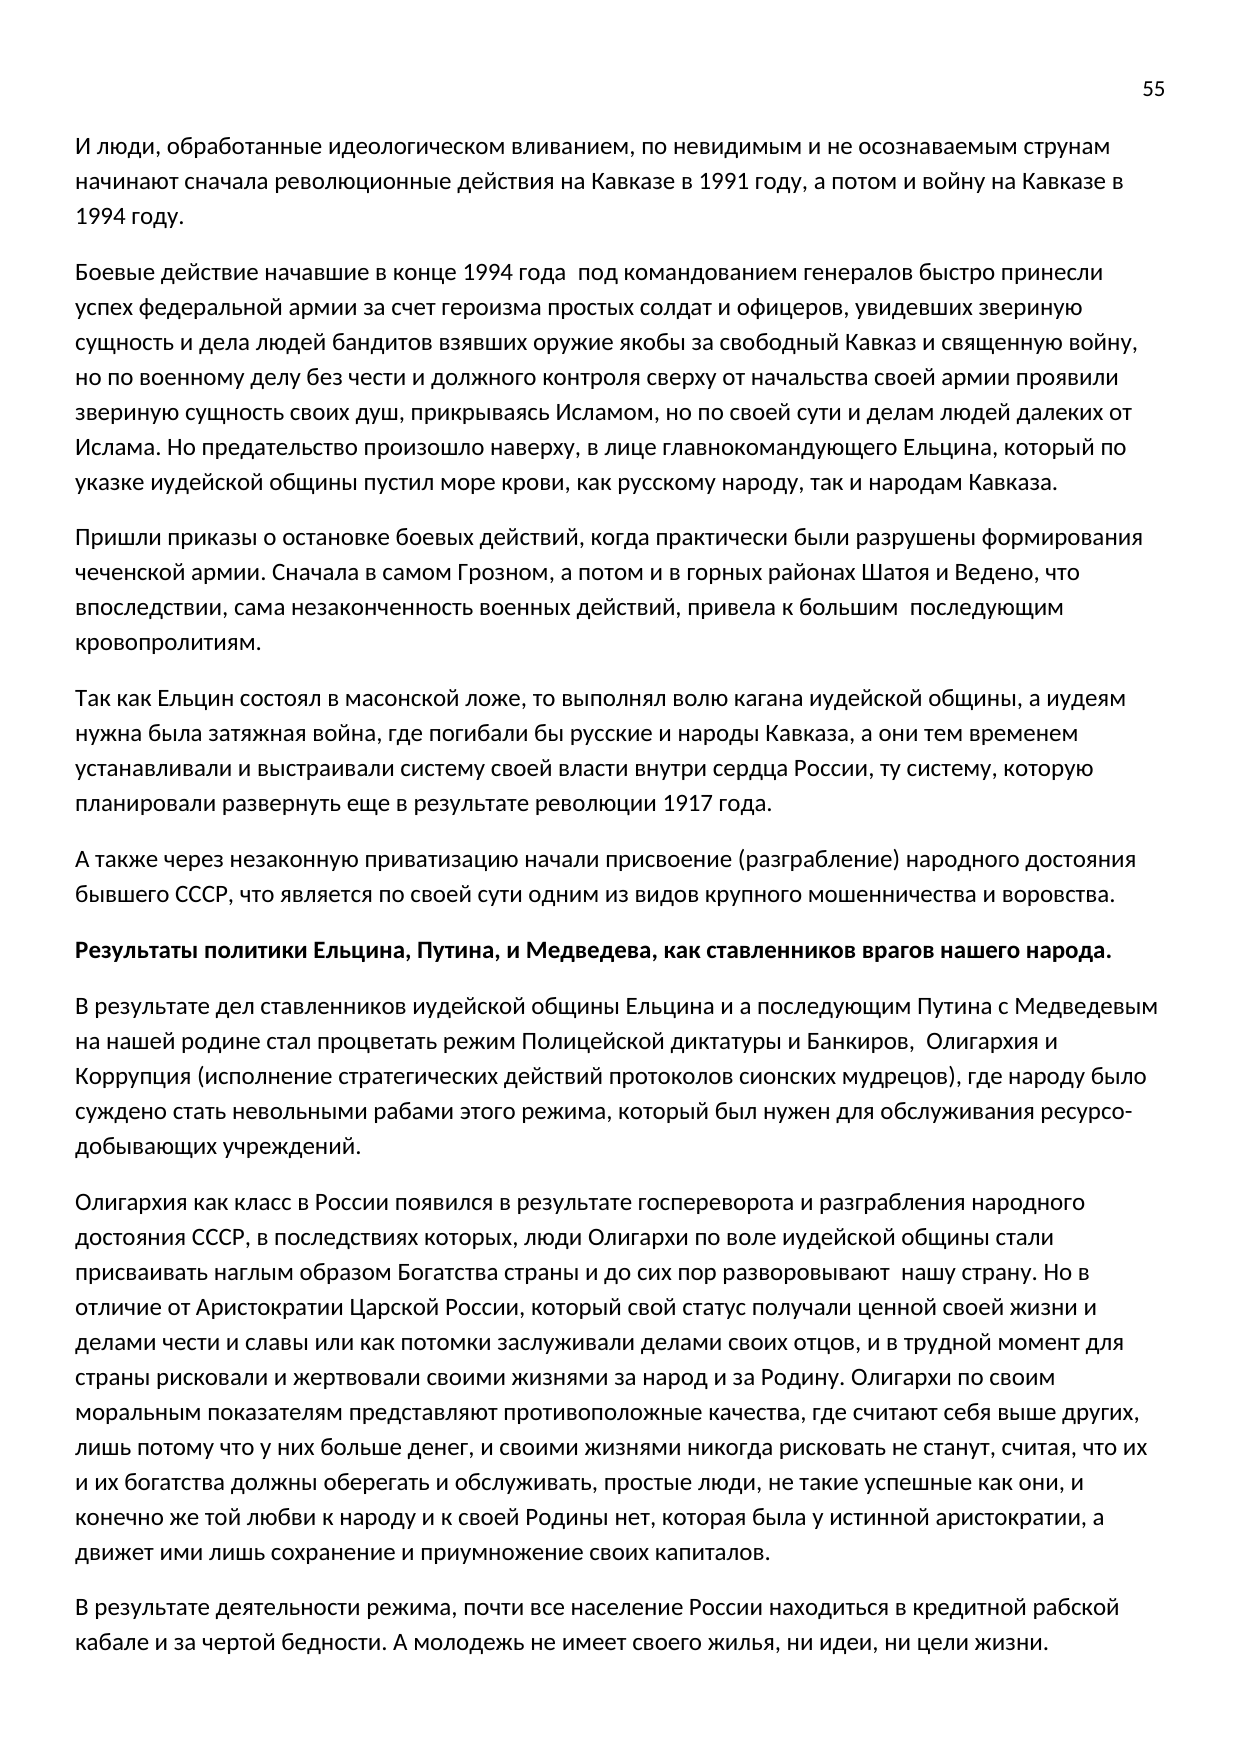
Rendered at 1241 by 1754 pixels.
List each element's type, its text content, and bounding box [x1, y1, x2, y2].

text Пришли приказы о остановке боевых действий, когда практически были разрушены формирования чеченской армии. Сначала в самом Грозном, а потом и в горных районах Шатоя и Ведено, что впоследствии, сама незаконченность военных действий, привела к большим последующим кровопролитиям. [75, 521, 1165, 657]
text И люди, обработанные идеологическом вливанием, по невидимым и не осознаваемым струнам начинают сначала революционные действия на Кавказе в 1991 году, а потом и войну на Кавказе в 1994 году. [75, 130, 1165, 230]
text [75, 1591, 1165, 1657]
text Боевые действие начавшие в конце 1994 года под командованием генералов быстро принесли успех федеральной армии за счет героизма простых солдат и офицеров, увидевших звериную сущность и дела людей бандитов взявших оружие якобы за свободный Кавказ и священную войну, но по военному делу без чести и должного контроля сверху от начальства своей армии проявили звериную сущность своих душ, прикрываясь Исламом, но по своей сути и делам людей далеких от Ислама. Но предательство произошло наверху, в лице главнокомандующего Ельцина, который по указке иудейской общины пустил море крови, как русскому народу, так и народам Кавказа. [75, 256, 1165, 496]
text В результате дел ставленников иудейской общины Ельцина и а последующим Путина с Медведевым на нашей родине стал процветать режим Полицейской диктатуры и Банкиров, Олигархия и Коррупция (исполнение стратегических действий протоколов сионских мудрецов), где народу было суждено стать невольными рабами этого режима, который был нужен для обслуживания ресурсо-добывающих учреждений. [75, 990, 1165, 1160]
text Результаты политики Ельцина, Путина, и Медведева, как ставленников врагов нашего народа. [75, 934, 1165, 964]
text Так как Ельцин состоял в масонской ложе, то выполнял волю кагана иудейской общины, а иудеям нужна была затяжная война, где погибали бы русские и народы Кавказа, а они тем временем устанавливали и выстраивали систему своей власти внутри сердца России, ту систему, которую планировали развернуть еще в результате революции 1917 года. [75, 682, 1165, 818]
text А также через незаконную приватизацию начали присвоение (разграбление) народного достояния бывшего СССР, что является по своей сути одним из видов крупного мошенничества и воровства. [75, 843, 1165, 909]
text Олигархия как класс в России появился в результате госпереворота и разграбления народного достояния СССР, в последствиях которых, люди Олигархи по воле иудейской общины стали присваивать наглым образом Богатства страны и до сих пор разворовывают нашу страну. Но в отличие от Аристократии Царской России, который свой статус получали ценной своей жизни и делами чести и славы или как потомки заслуживали делами своих отцов, и в трудной момент для страны рисковали и жертвовали своими жизнями за народ и за Родину. Олигархи по своим моральным показателям представляют противоположные качества, где считают себя выше других, лишь потому что у них больше денег, и своими жизнями никогда рисковать не станут, считая, что их и их богатства должны оберегать и обслуживать, простые люди, не такие успешные как они, и конечно же той любви к народу и к своей Родины нет, которая была у истинной аристократии, а движет ими лишь сохранение и приумножение своих капиталов. [75, 1186, 1165, 1566]
